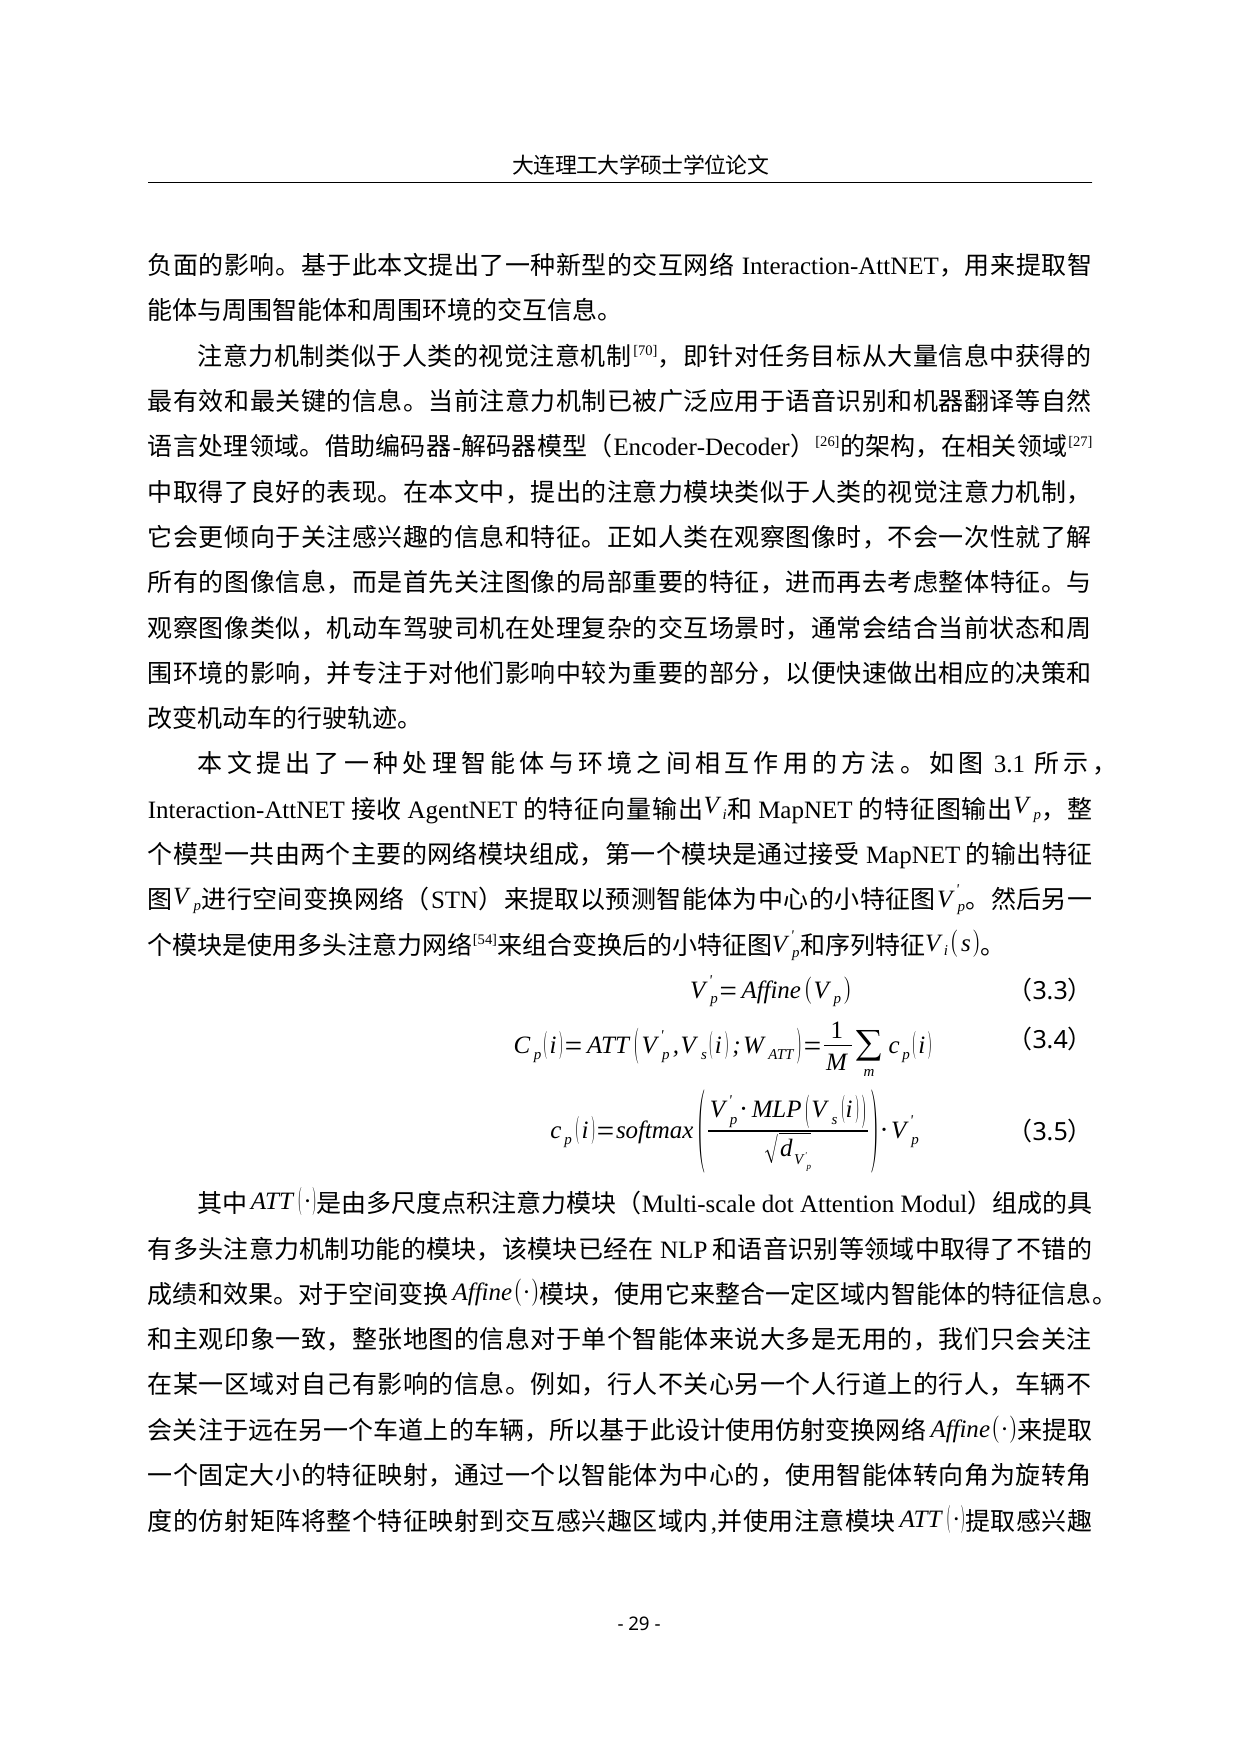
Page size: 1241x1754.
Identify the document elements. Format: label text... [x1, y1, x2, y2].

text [148, 246, 1092, 327]
text （3.5） [148, 1088, 1092, 1175]
text 注意力机制类似于人类的视觉注意机制[70]，即针对任务目标从大量信息中获得的最有效和最关键的信息。当前注意力机制已被广泛应用于语音识别和机器翻译等自然语言处理领域。借助编码器-解码器模型（Encoder-Decoder）[26]的架构，在相关领域[27]中取得了良好的表现。在本文中，提出的注意力模块类似于人类的视觉注意力机制，它会更倾向于关注感兴趣的信息和特征。正如人类在观察图像时，不会一次性就了解所有的图像信息，而是首先关注图像的局部重要的特征，进而再去考虑整体特征。与观察图像类似，机动车驾驶司机在处理复杂的交互场景时，通常会结合当前状态和周围环境的影响，并专注于对他们影响中较为重要的部分，以便快速做出相应的决策和改变机动车的行驶轨迹。 [148, 336, 1092, 735]
text （3.3） [148, 971, 1092, 1008]
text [148, 1184, 1092, 1537]
text （3.4） [148, 1017, 1092, 1079]
text 本文提出了一种处理智能体与环境之间相互作用的方法。如图3.1所示，Interaction-AttNET接收AgentNET的特征向量输出和MapNET的特征图输出，整个模型一共由两个主要的网络模块组成，第一个模块是通过接受MapNET的输出特征图进行空间变换网络（STN）来提取以预测智能体为中心的小特征图。然后另一个模块是使用多头注意力网络[54]来组合变换后的小特征图和序列特征。 [148, 744, 1092, 961]
